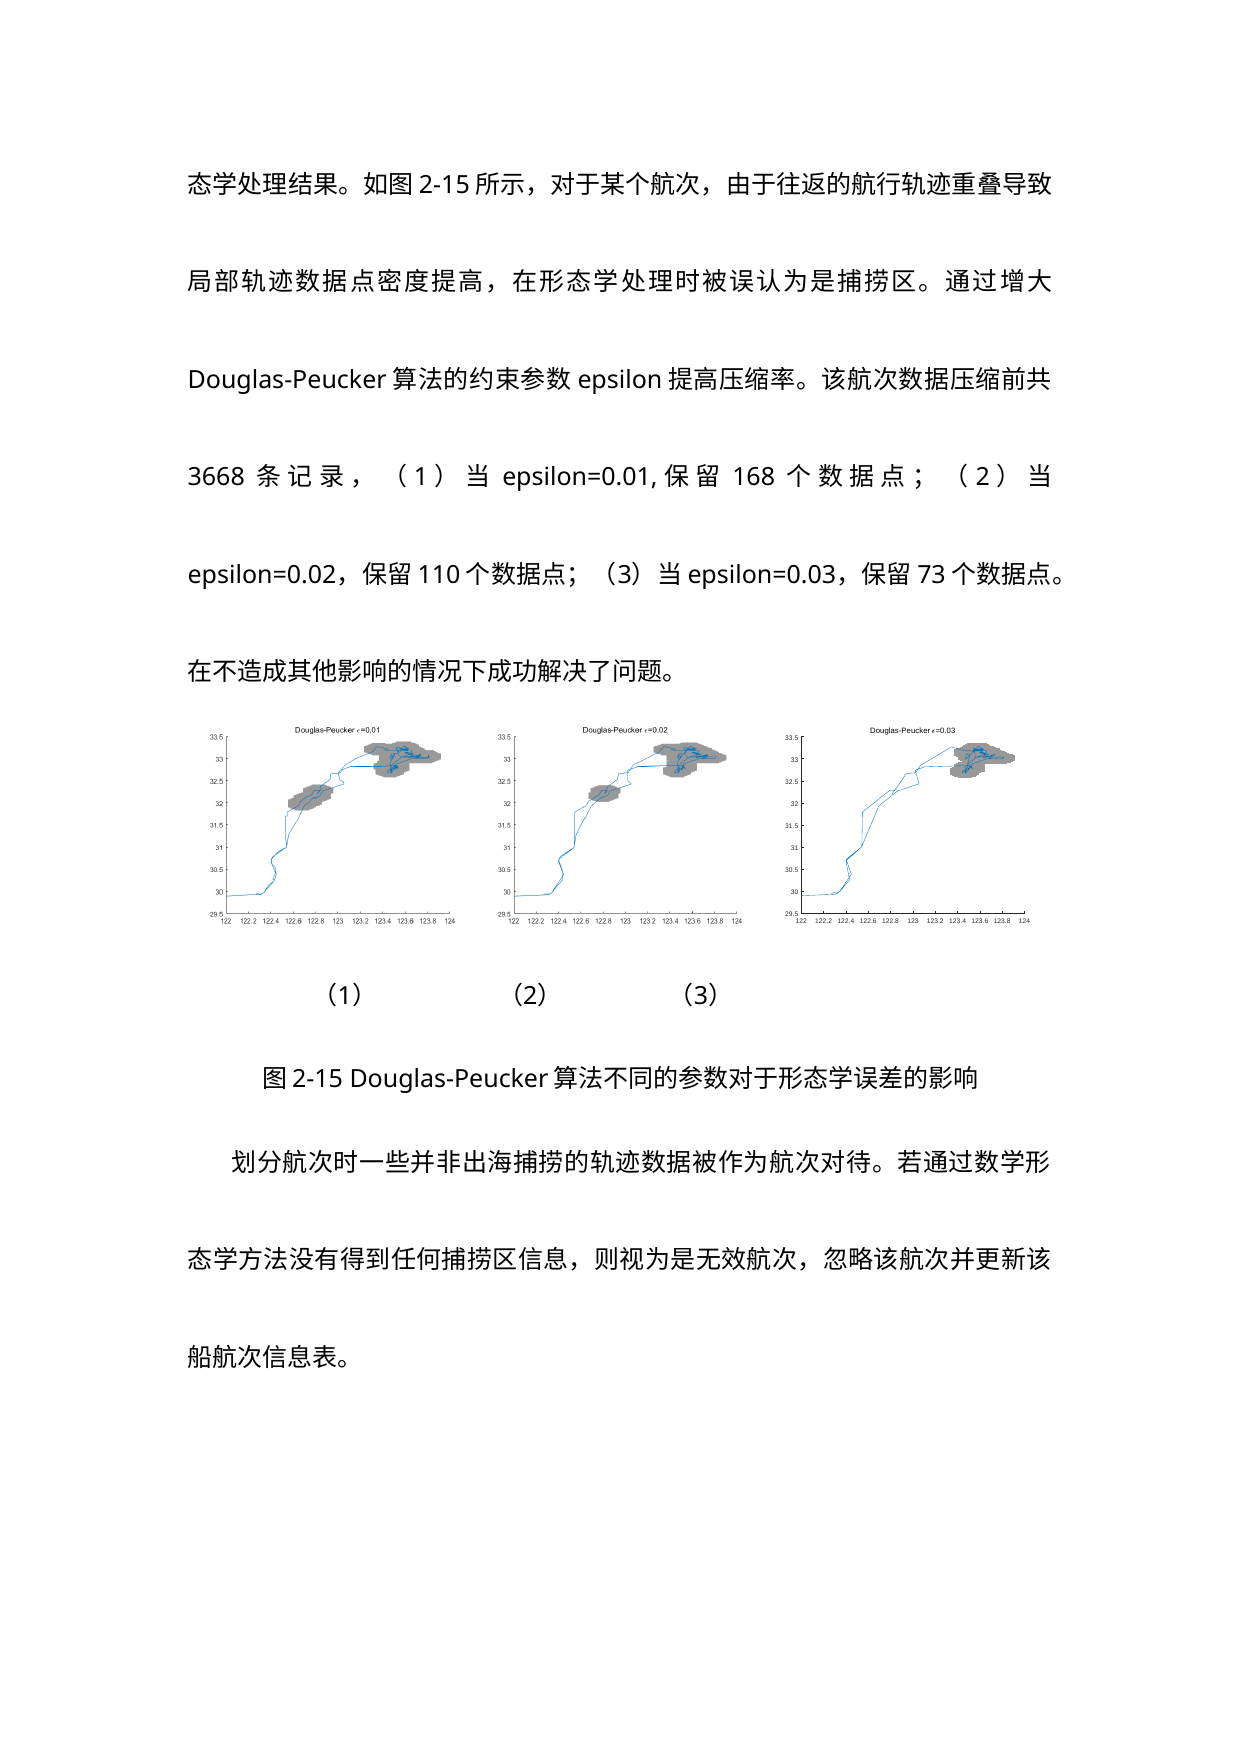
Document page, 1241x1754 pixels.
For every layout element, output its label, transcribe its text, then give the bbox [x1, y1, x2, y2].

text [187, 150, 1053, 702]
picture [188, 720, 764, 937]
text 图2-15 Douglas-Peucker算法不同的参数对于形态学误差的影响 [187, 1044, 1053, 1109]
text 划分航次时一些并非出海捕捞的轨迹数据被作为航次对待。若通过数学形态学方法没有得到任何捕捞区信息，则视为是无效航次，忽略该航次并更新该船航次信息表。 [187, 1128, 1053, 1388]
list （2） （3） [312, 961, 1053, 1026]
